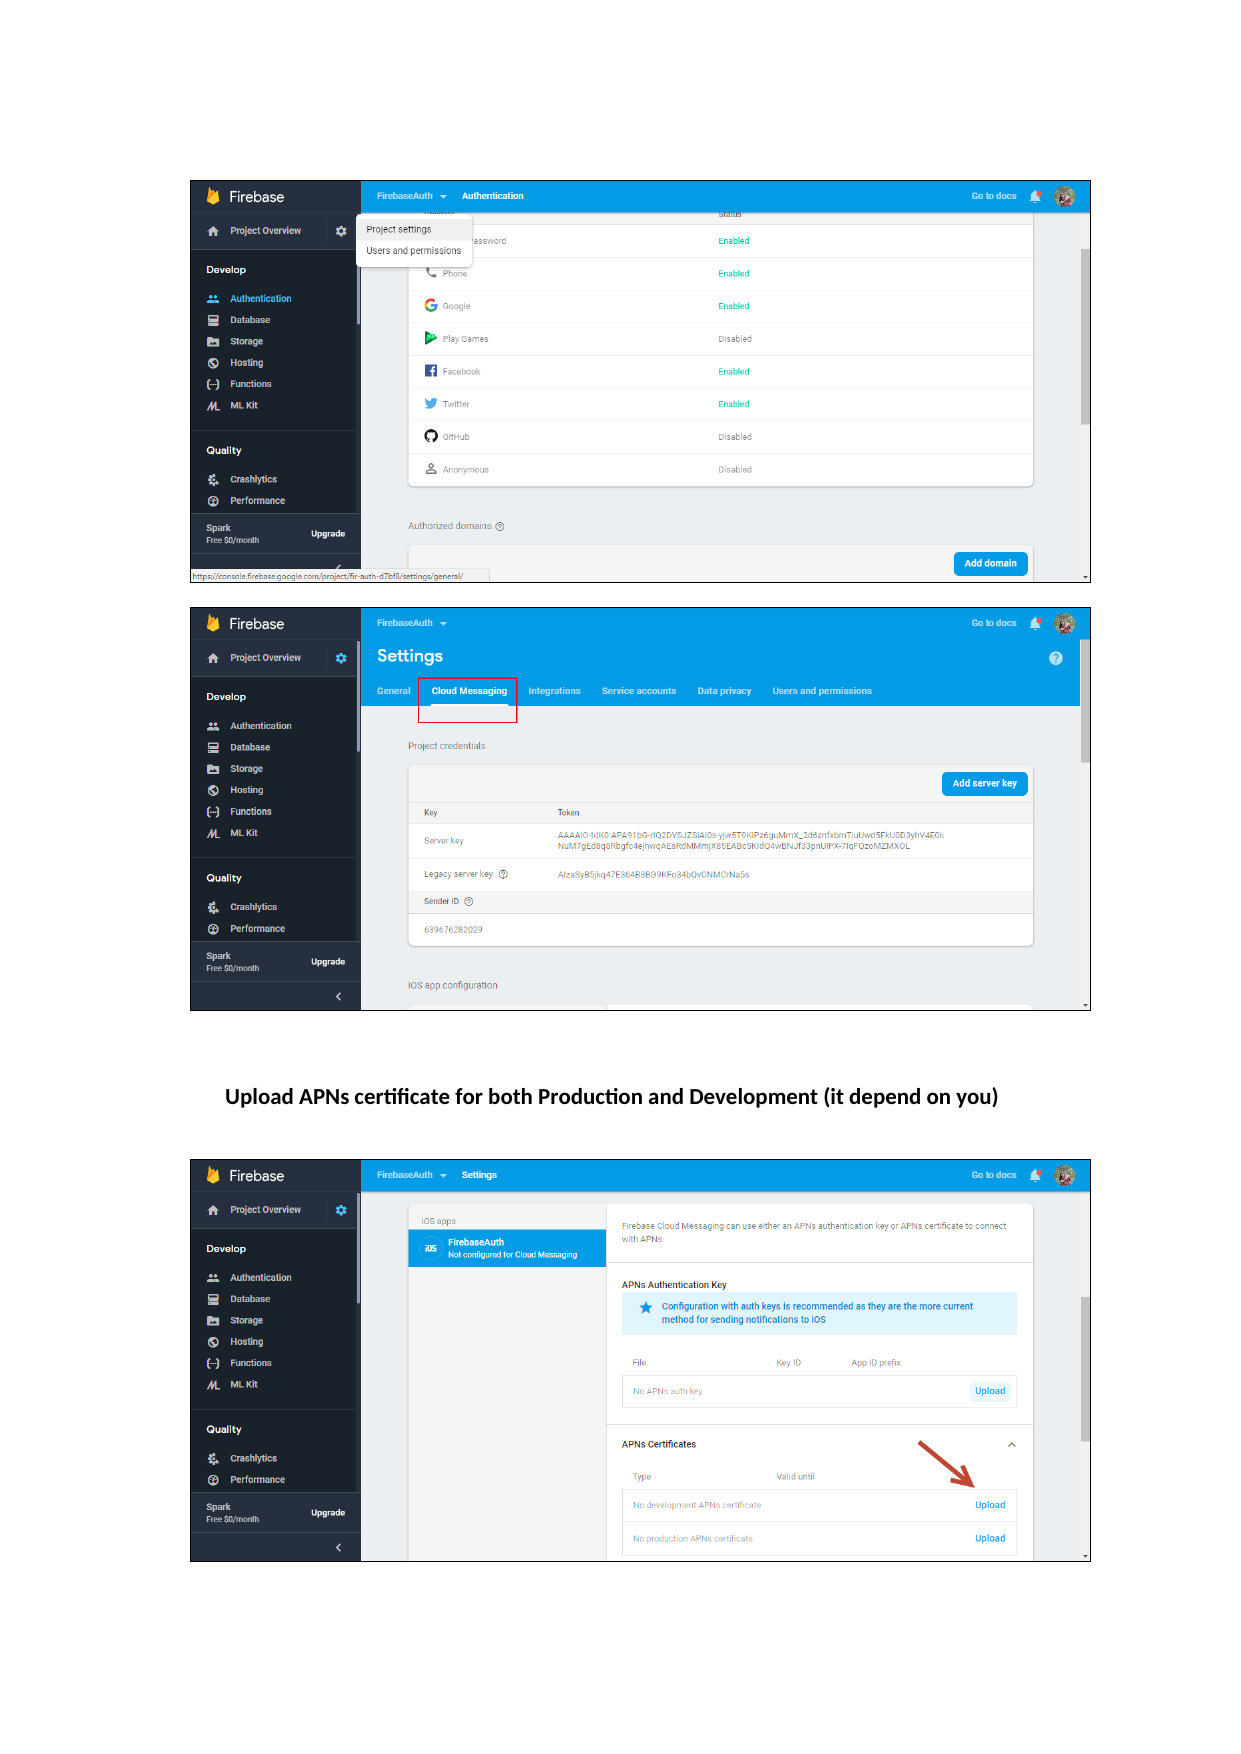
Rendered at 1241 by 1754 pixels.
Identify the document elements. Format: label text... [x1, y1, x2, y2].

picture [1055, 187, 1074, 206]
picture [1031, 618, 1041, 627]
picture [492, 690, 503, 695]
picture [191, 608, 1090, 1010]
picture [385, 654, 396, 659]
picture [1055, 1166, 1074, 1185]
text Upload APNs certificate for both Production and Development (it depend on you) [191, 1082, 1090, 1110]
picture [530, 689, 541, 693]
picture [1031, 191, 1041, 200]
picture [1055, 614, 1074, 633]
picture [1031, 1170, 1041, 1179]
picture [191, 181, 1090, 582]
picture [445, 688, 456, 693]
picture [427, 654, 433, 663]
picture [1050, 652, 1062, 664]
picture [191, 1160, 1090, 1561]
